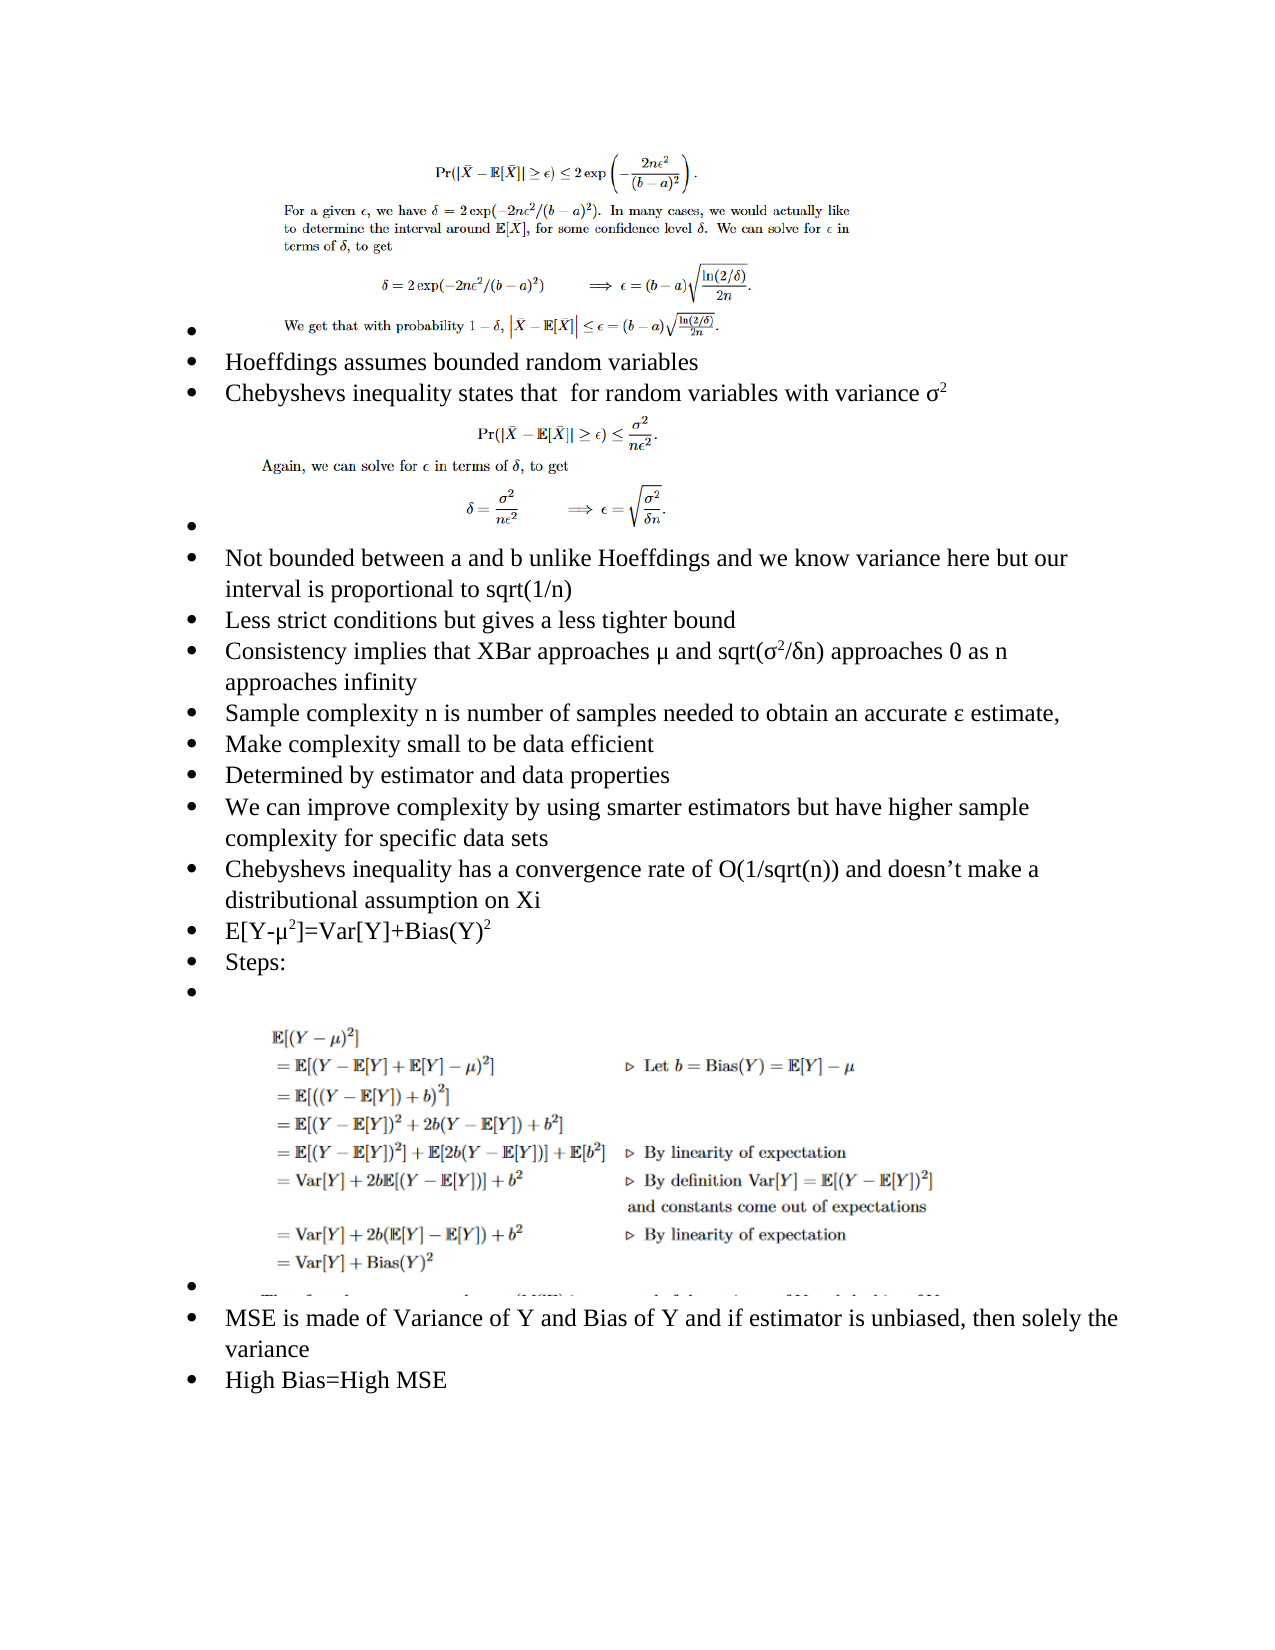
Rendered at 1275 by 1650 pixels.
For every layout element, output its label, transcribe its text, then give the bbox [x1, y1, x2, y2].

list Determined by estimator and data properties [187, 761, 1125, 789]
list Steps: [187, 947, 1125, 976]
list Chebyshevs inequality states that for random variables with variance σ2 [187, 378, 1125, 407]
list MSE is made of Variance of Y and Bias of Y and if estimator is unbiased, then solely the variance [187, 1303, 1125, 1363]
picture [225, 150, 878, 341]
list Chebyshevs inequality has a convergence rate of O(1/sqrt(n)) and doesn’t make a distributional assumption on Xi [187, 854, 1125, 913]
picture [225, 409, 821, 536]
list Consistency implies that XBar approaches μ and sqrt(σ2/δn) approaches 0 as n approaches infinity [187, 636, 1125, 696]
picture [225, 1008, 948, 1296]
list Not bounded between a and b unlike Hoeffdings and we know variance here but our interval is proportional to sqrt(1/n) [187, 543, 1125, 603]
list Make complexity small to be data efficient [187, 729, 1125, 758]
list High Bias=High MSE [187, 1365, 1125, 1394]
list E[Y-μ2]=Var[Y]+Bias(Y)2 [187, 916, 1125, 944]
list We can improve complexity by using smarter estimators but have higher sample complexity for specific data sets [187, 792, 1125, 851]
list Hoeffdings assumes bounded random variables [187, 347, 1125, 376]
list Less strict conditions but gives a less tighter bound [187, 605, 1125, 634]
list Sample complexity n is number of samples needed to obtain an accurate ε estimate, [187, 698, 1125, 727]
